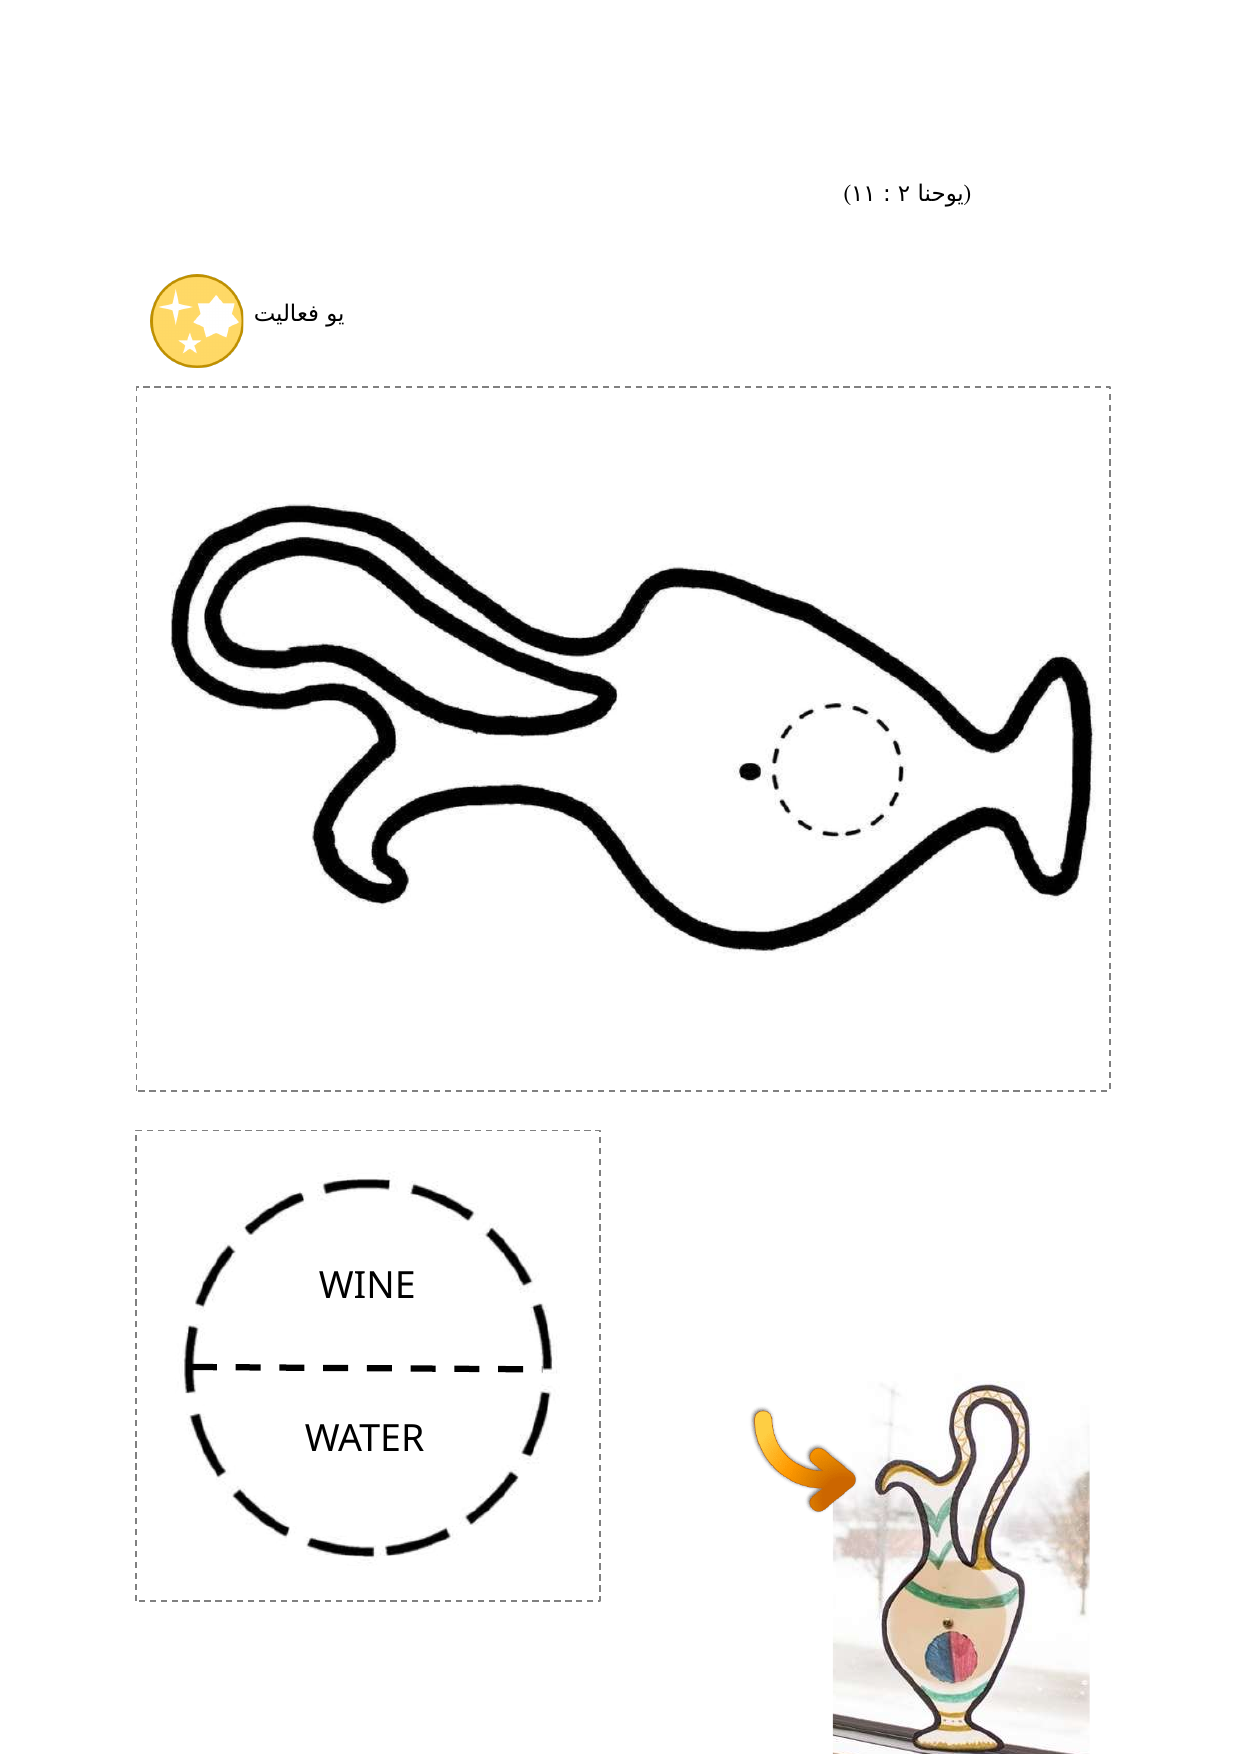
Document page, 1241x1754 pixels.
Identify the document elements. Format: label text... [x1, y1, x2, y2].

picture [745, 1365, 1090, 1754]
picture [136, 1131, 599, 1601]
text یو فعالیت [244, 300, 1090, 327]
picture [139, 388, 1110, 1091]
picture [150, 274, 244, 368]
text (یوحنا ۲ : ۱۱) [150, 177, 1090, 213]
